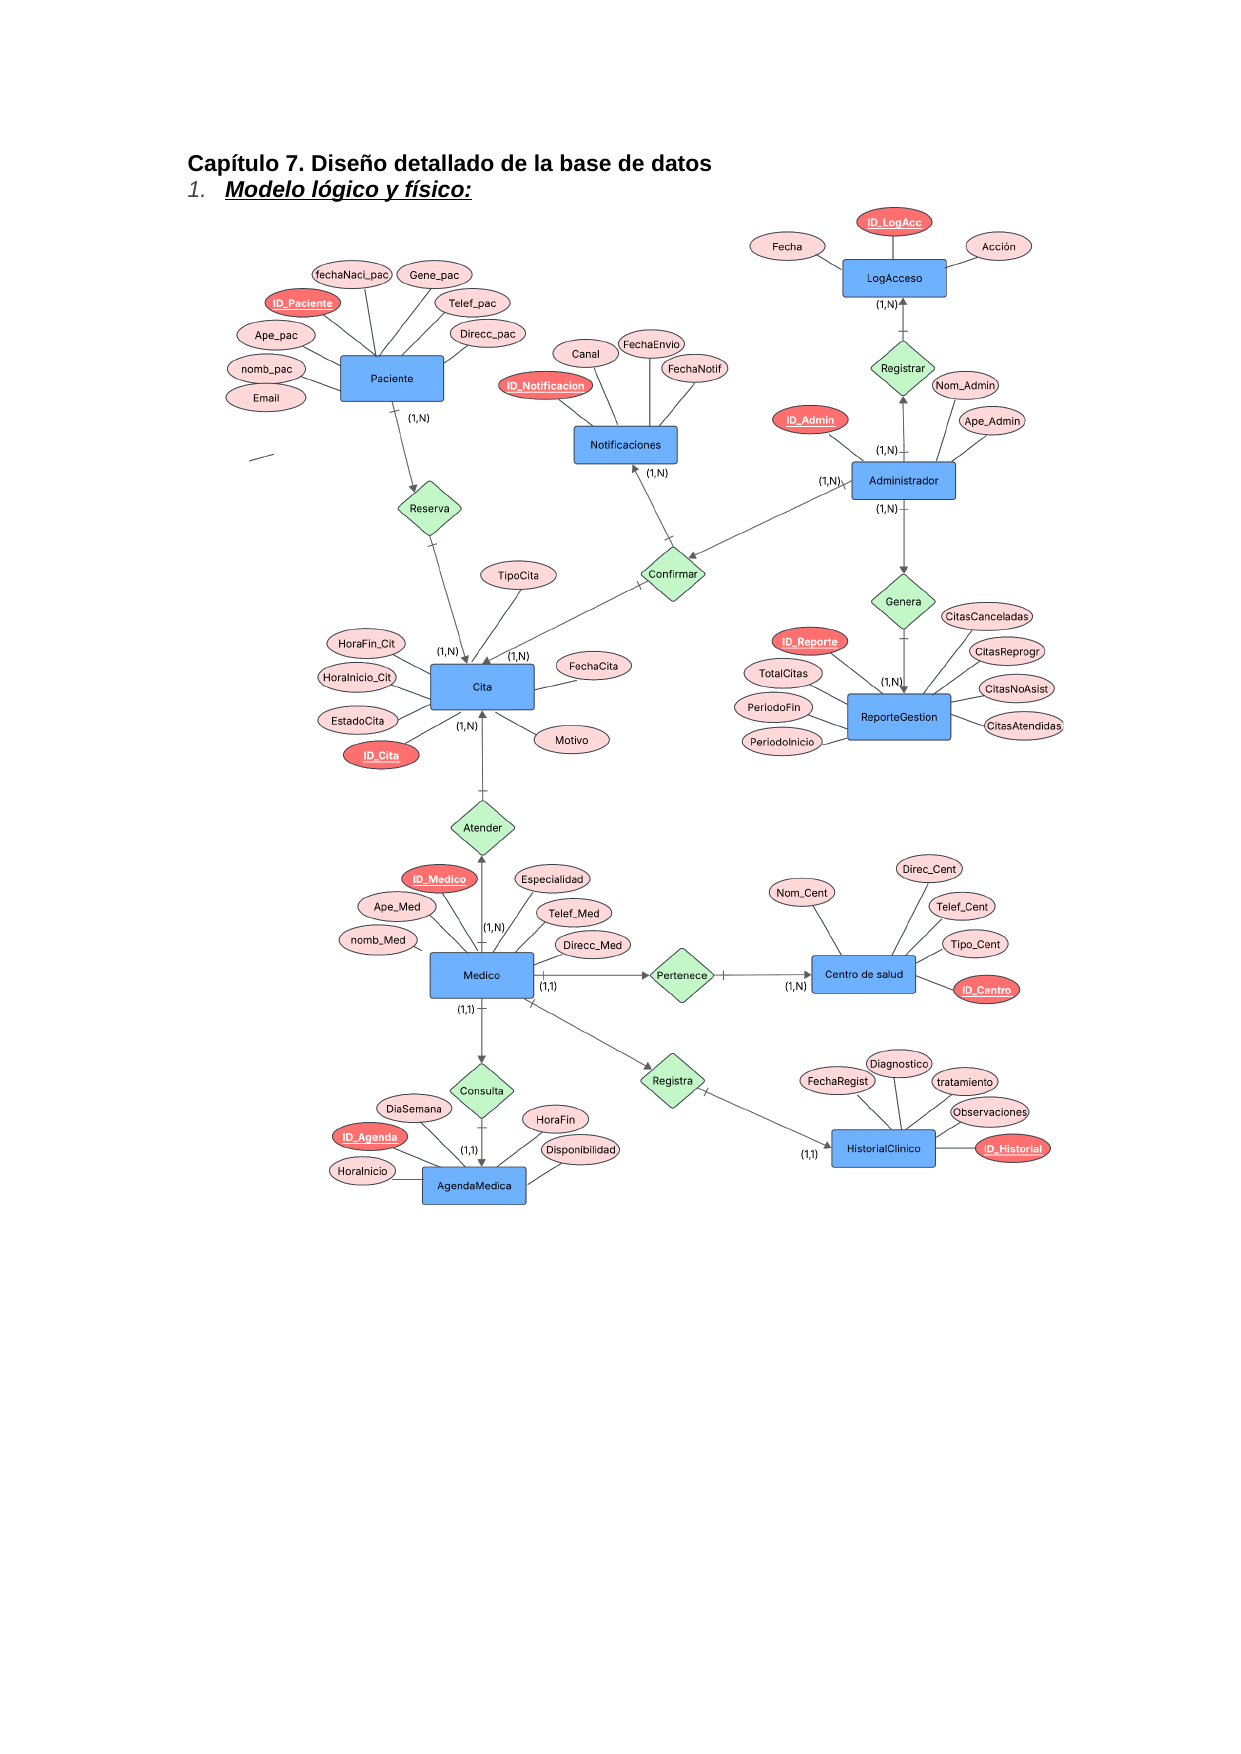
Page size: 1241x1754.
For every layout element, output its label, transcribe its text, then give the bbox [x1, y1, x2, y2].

subtitle Capítulo 7. Diseño detallado de la base de datos [187, 150, 1090, 176]
picture [225, 207, 1064, 1205]
